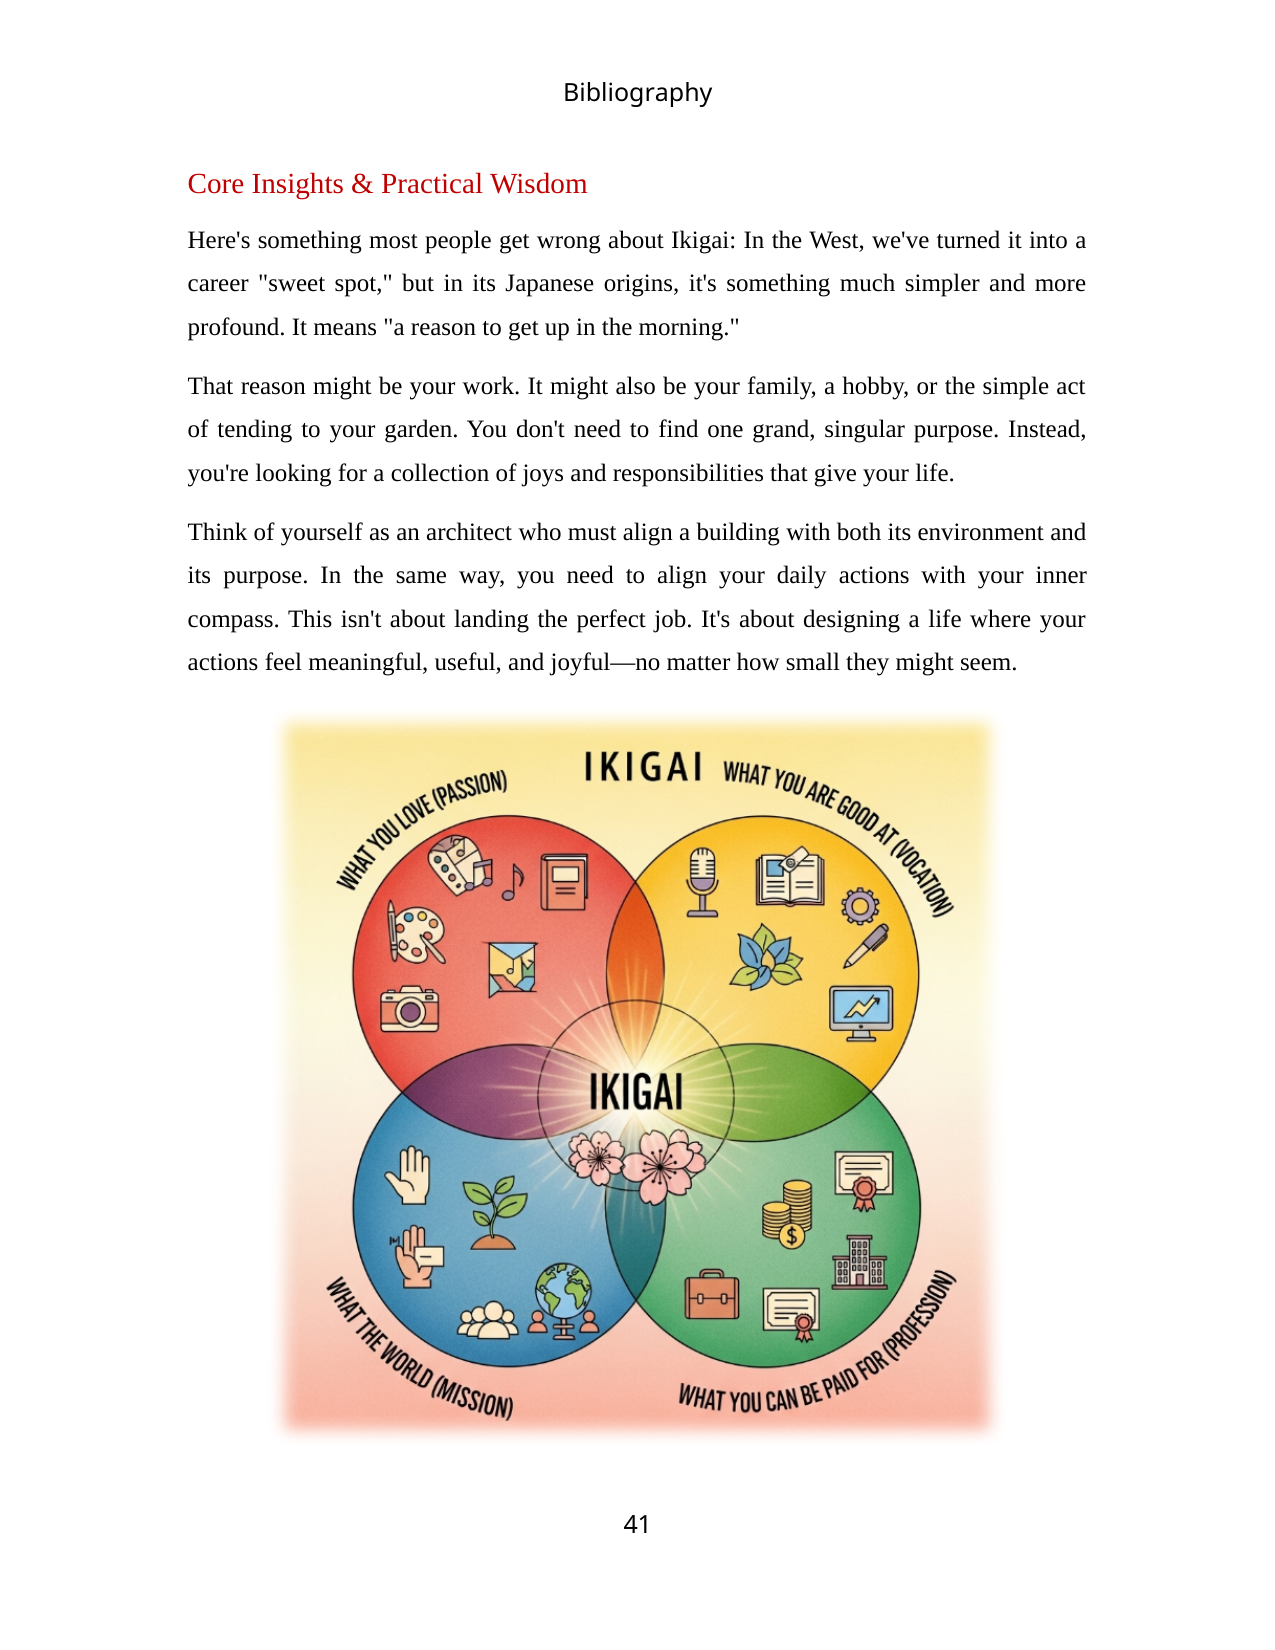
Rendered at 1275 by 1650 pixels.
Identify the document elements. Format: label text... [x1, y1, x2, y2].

text Here's something most people get wrong about Ikigai: In the West, we've turned it into a career "sweet spot," but in its Japanese origins, it's something much simpler and more profound. It means "a reason to get up in the morning." [187, 225, 1087, 340]
text That reason might be your work. It might also be your family, a hobby, or the simple act of tending to your garden. You don't need to find one grand, singular purpose. Instead, you're looking for a collection of joys and responsibilities that give your life. [187, 371, 1087, 486]
text Think of yourself as an architect who must align a building with both its environment and its purpose. In the same way, you need to align your daily actions with your inner compass. This isn't about landing the perfect job. It's about designing a life where your actions feel meaningful, useful, and joyful—no matter how small they might seem. [187, 517, 1087, 676]
picture [296, 735, 978, 1418]
subtitle Core Insights & Practical Wisdom [187, 167, 1087, 200]
